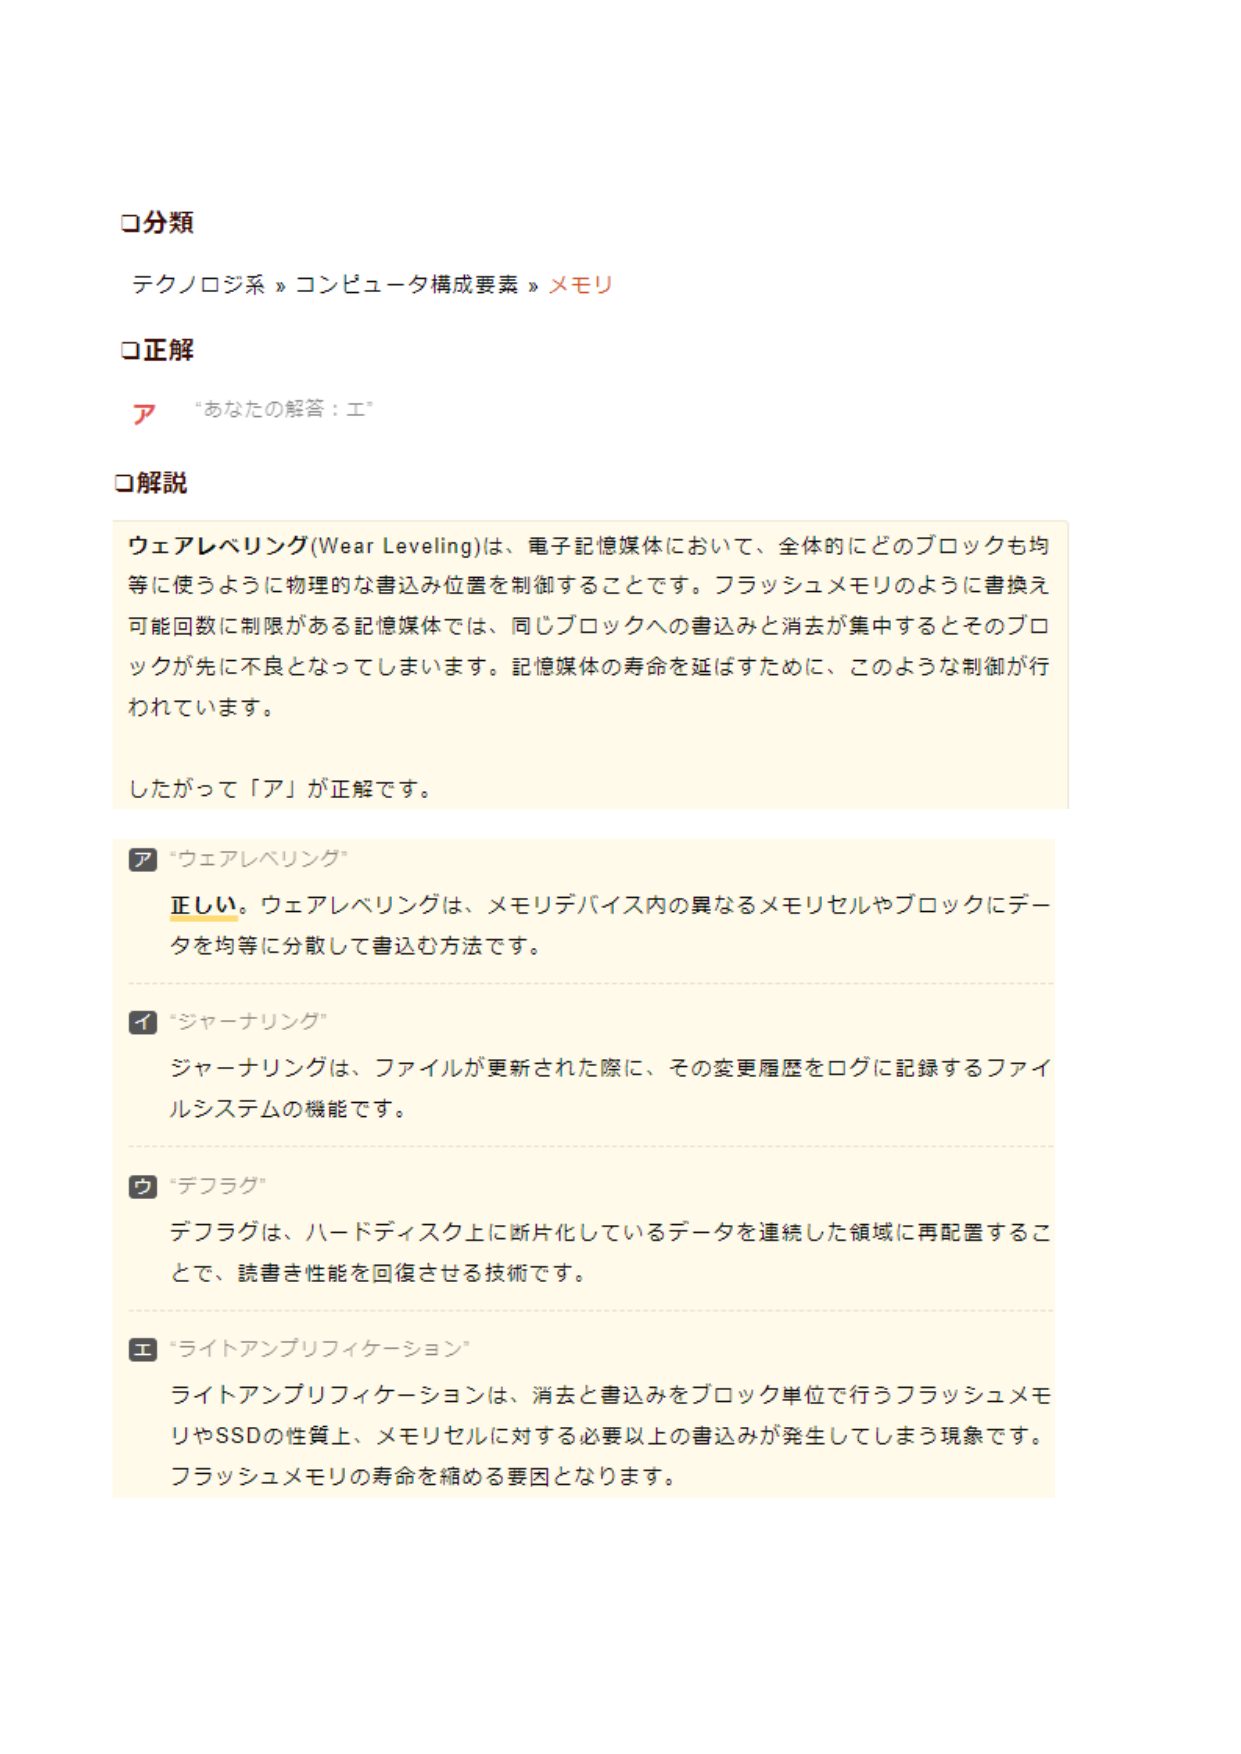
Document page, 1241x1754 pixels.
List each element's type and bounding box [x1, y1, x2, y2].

picture [112, 839, 1055, 1498]
picture [112, 464, 1074, 809]
picture [112, 202, 841, 438]
